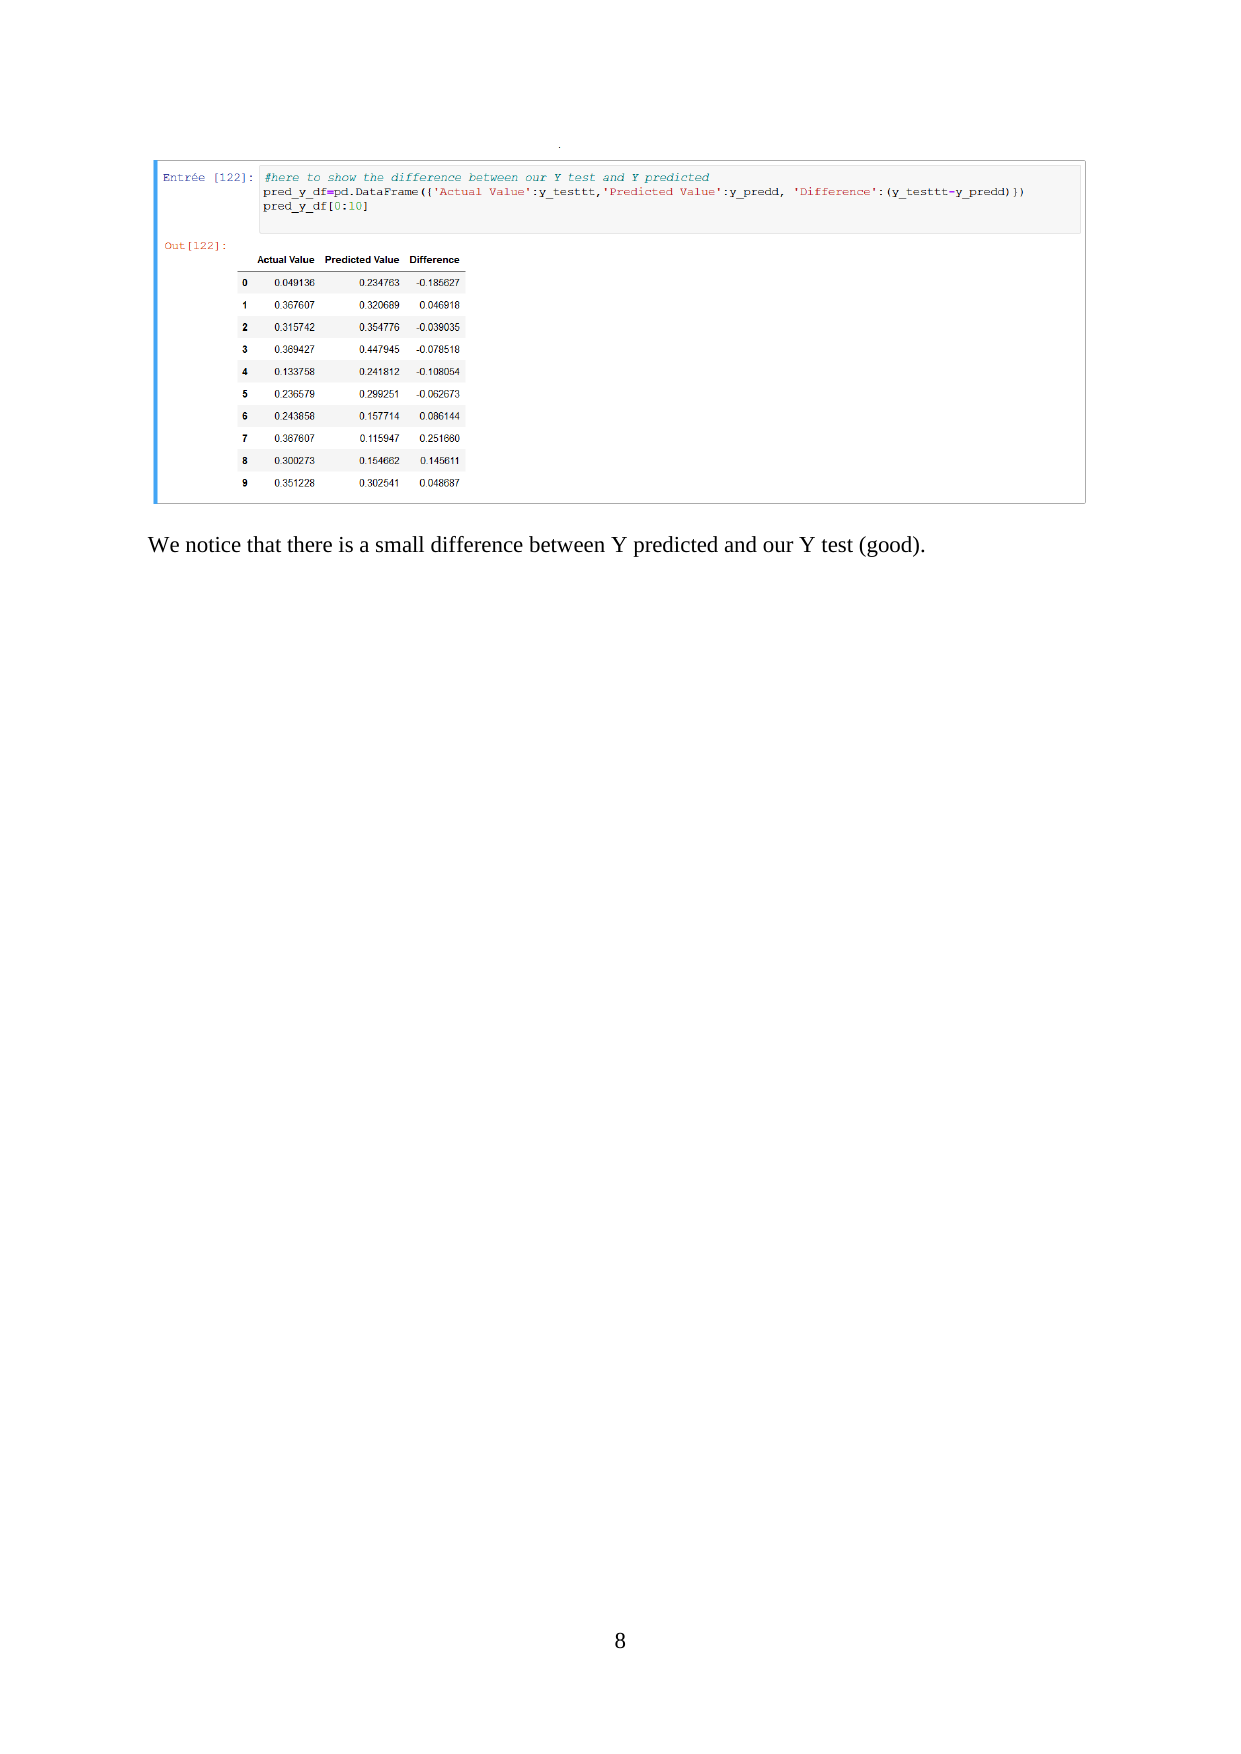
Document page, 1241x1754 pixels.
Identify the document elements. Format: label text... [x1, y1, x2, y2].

text We notice that there is a small difference between Y predicted and our Y test (good). [148, 531, 1093, 558]
picture [147, 147, 1093, 513]
